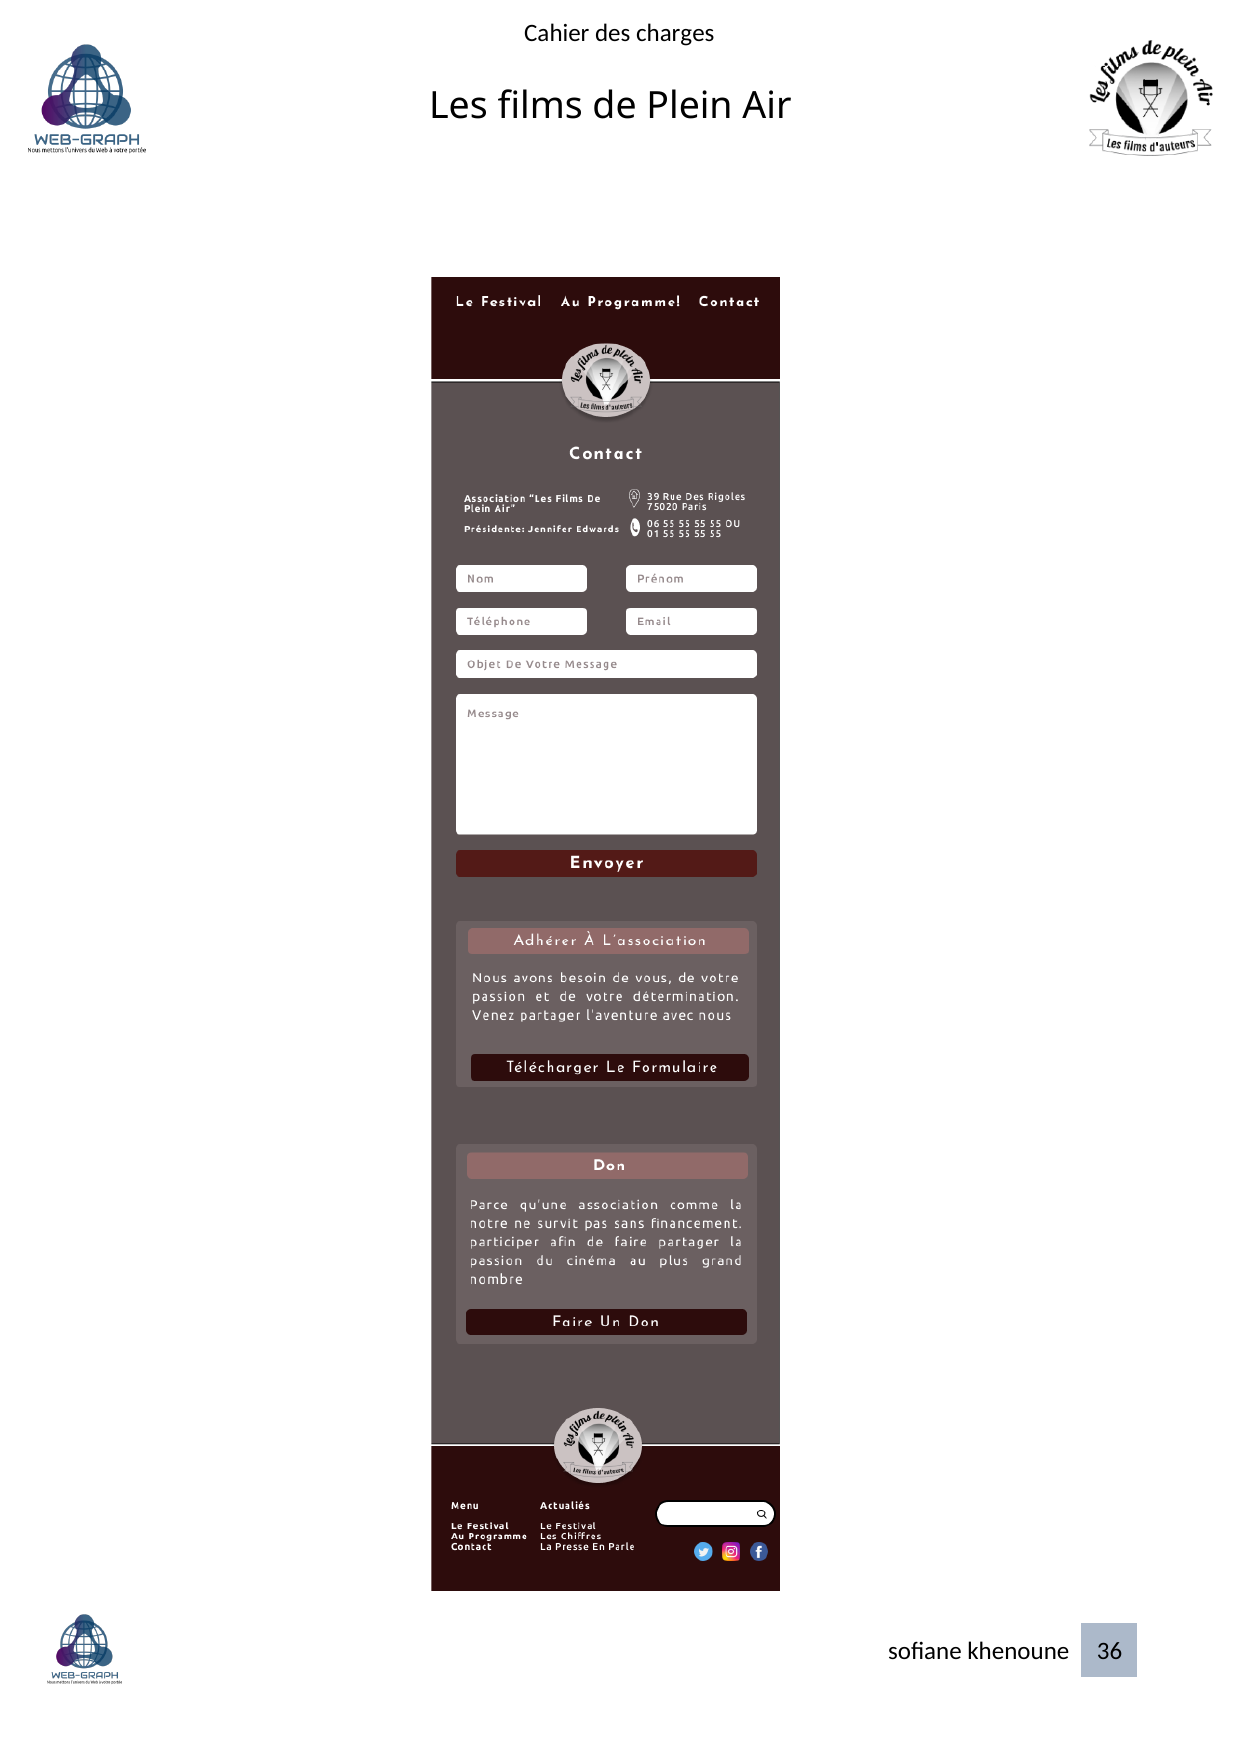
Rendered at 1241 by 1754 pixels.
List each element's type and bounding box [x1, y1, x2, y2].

picture [431, 277, 780, 1591]
picture [21, 33, 152, 164]
picture [1082, 38, 1219, 157]
picture [43, 1607, 126, 1691]
